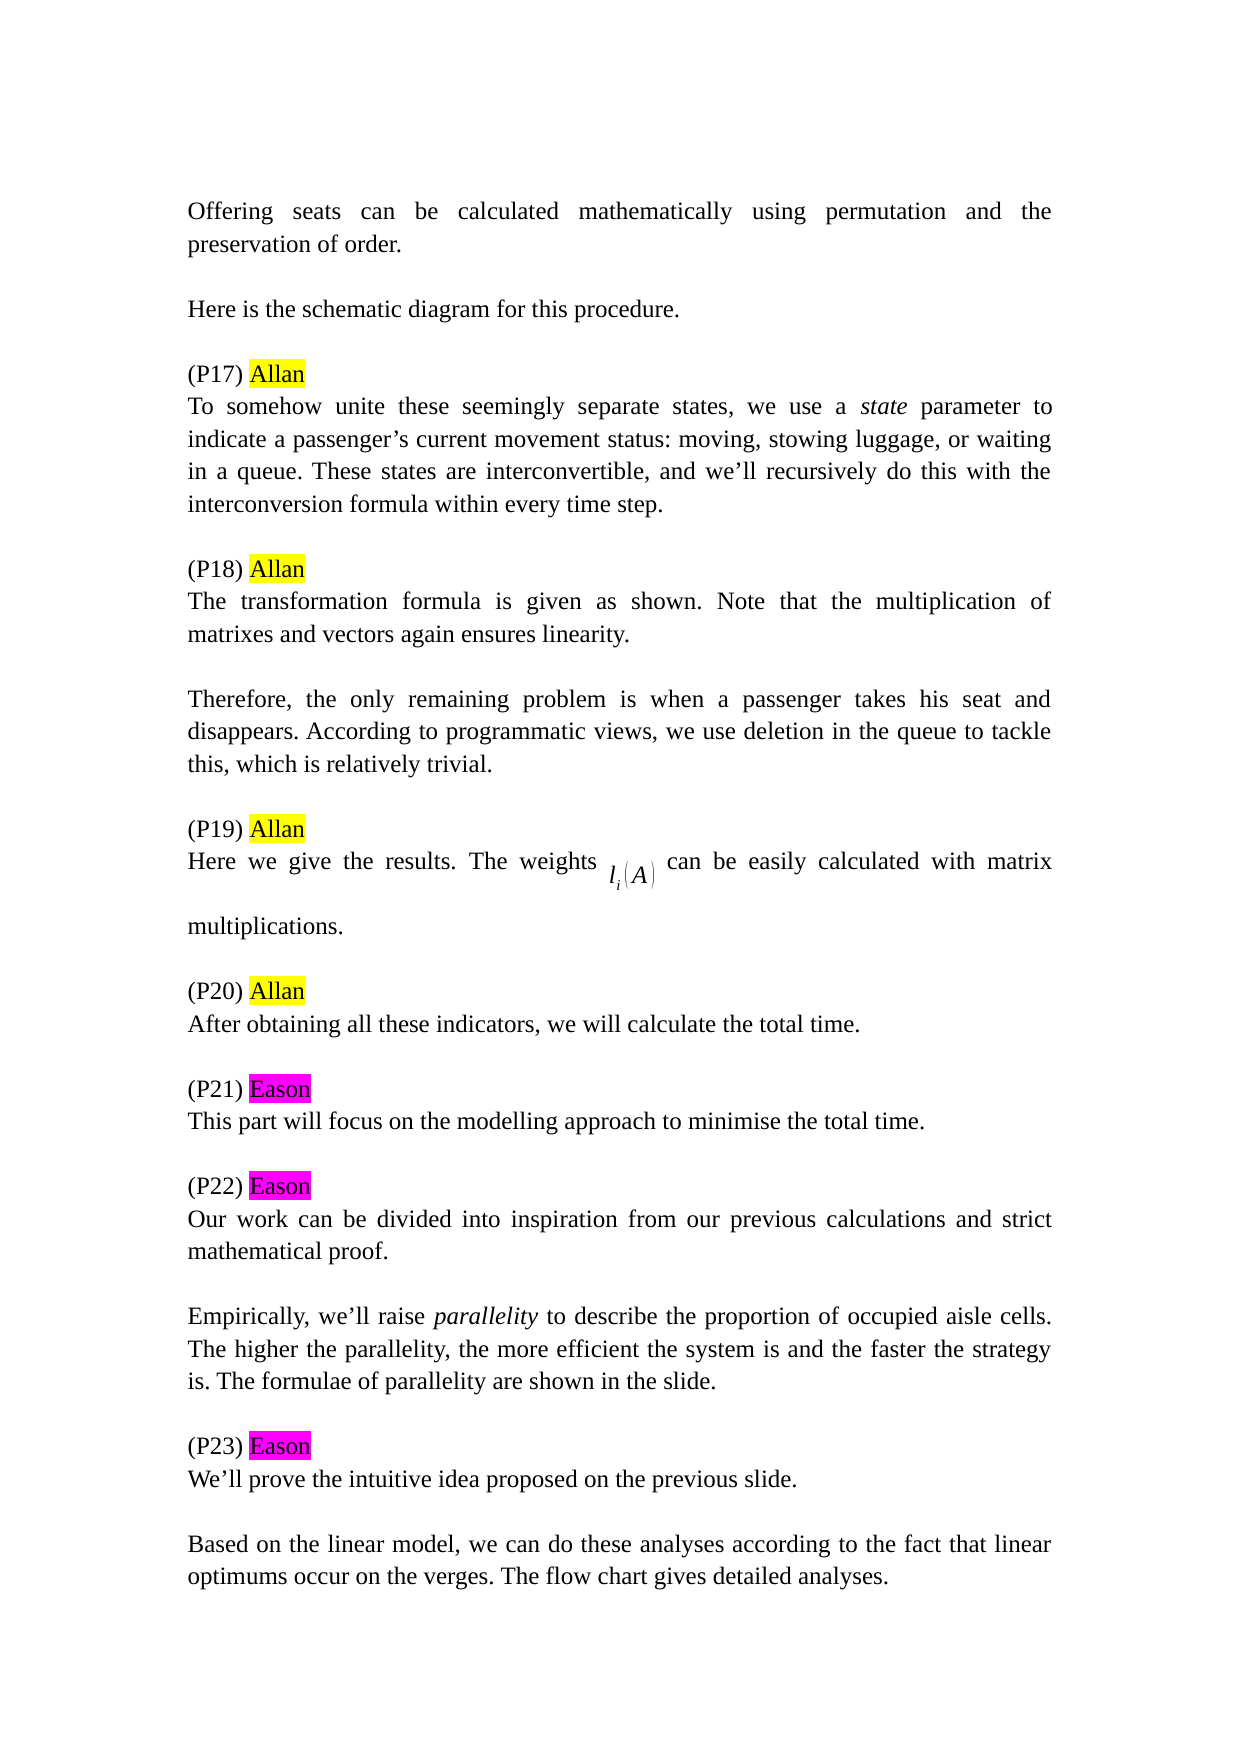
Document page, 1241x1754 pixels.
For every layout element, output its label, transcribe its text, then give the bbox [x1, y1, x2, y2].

text (P17) Allan [187, 357, 1053, 389]
text Offering seats can be calculated mathematically using permutation and the preservation of order. [187, 194, 1053, 259]
text Here we give the results. The weights can be easily calculated with matrix multiplications. [187, 844, 1053, 942]
text This part will focus on the modelling approach to minimise the total time. [187, 1104, 1053, 1137]
text (P23) Eason [187, 1429, 1053, 1462]
text Based on the linear model, we can do these analyses according to the fact that linear optimums occur on the verges. The flow chart gives detailed analyses. [187, 1527, 1053, 1592]
text We’ll prove the intuitive idea proposed on the previous slide. [187, 1462, 1053, 1494]
text (P20) Allan [187, 974, 1053, 1007]
text To somehow unite these seemingly separate states, we use a state parameter to indicate a passenger’s current movement status: moving, stowing luggage, or waiting in a queue. These states are interconvertible, and we’ll recursively do this with the interconversion formula within every time step. [187, 389, 1053, 519]
text Empirically, we’ll raise parallelity to describe the proportion of occupied aisle cells. The higher the parallelity, the more efficient the system is and the faster the strategy is. The formulae of parallelity are shown in the slide. [187, 1299, 1053, 1397]
text Our work can be divided into inspiration from our previous calculations and strict mathematical proof. [187, 1202, 1053, 1267]
text The transformation formula is given as shown. Note that the multiplication of matrixes and vectors again ensures linearity. [187, 584, 1053, 649]
text (P21) Eason [187, 1072, 1053, 1104]
text (P18) Allan [187, 552, 1053, 584]
text (P19) Allan [187, 812, 1053, 844]
text (P22) Eason [187, 1169, 1053, 1202]
text After obtaining all these indicators, we will calculate the total time. [187, 1007, 1053, 1039]
text Therefore, the only remaining problem is when a passenger takes his seat and disappears. According to programmatic views, we use deletion in the queue to tackle this, which is relatively trivial. [187, 682, 1053, 779]
text Here is the schematic diagram for this procedure. [187, 292, 1053, 324]
